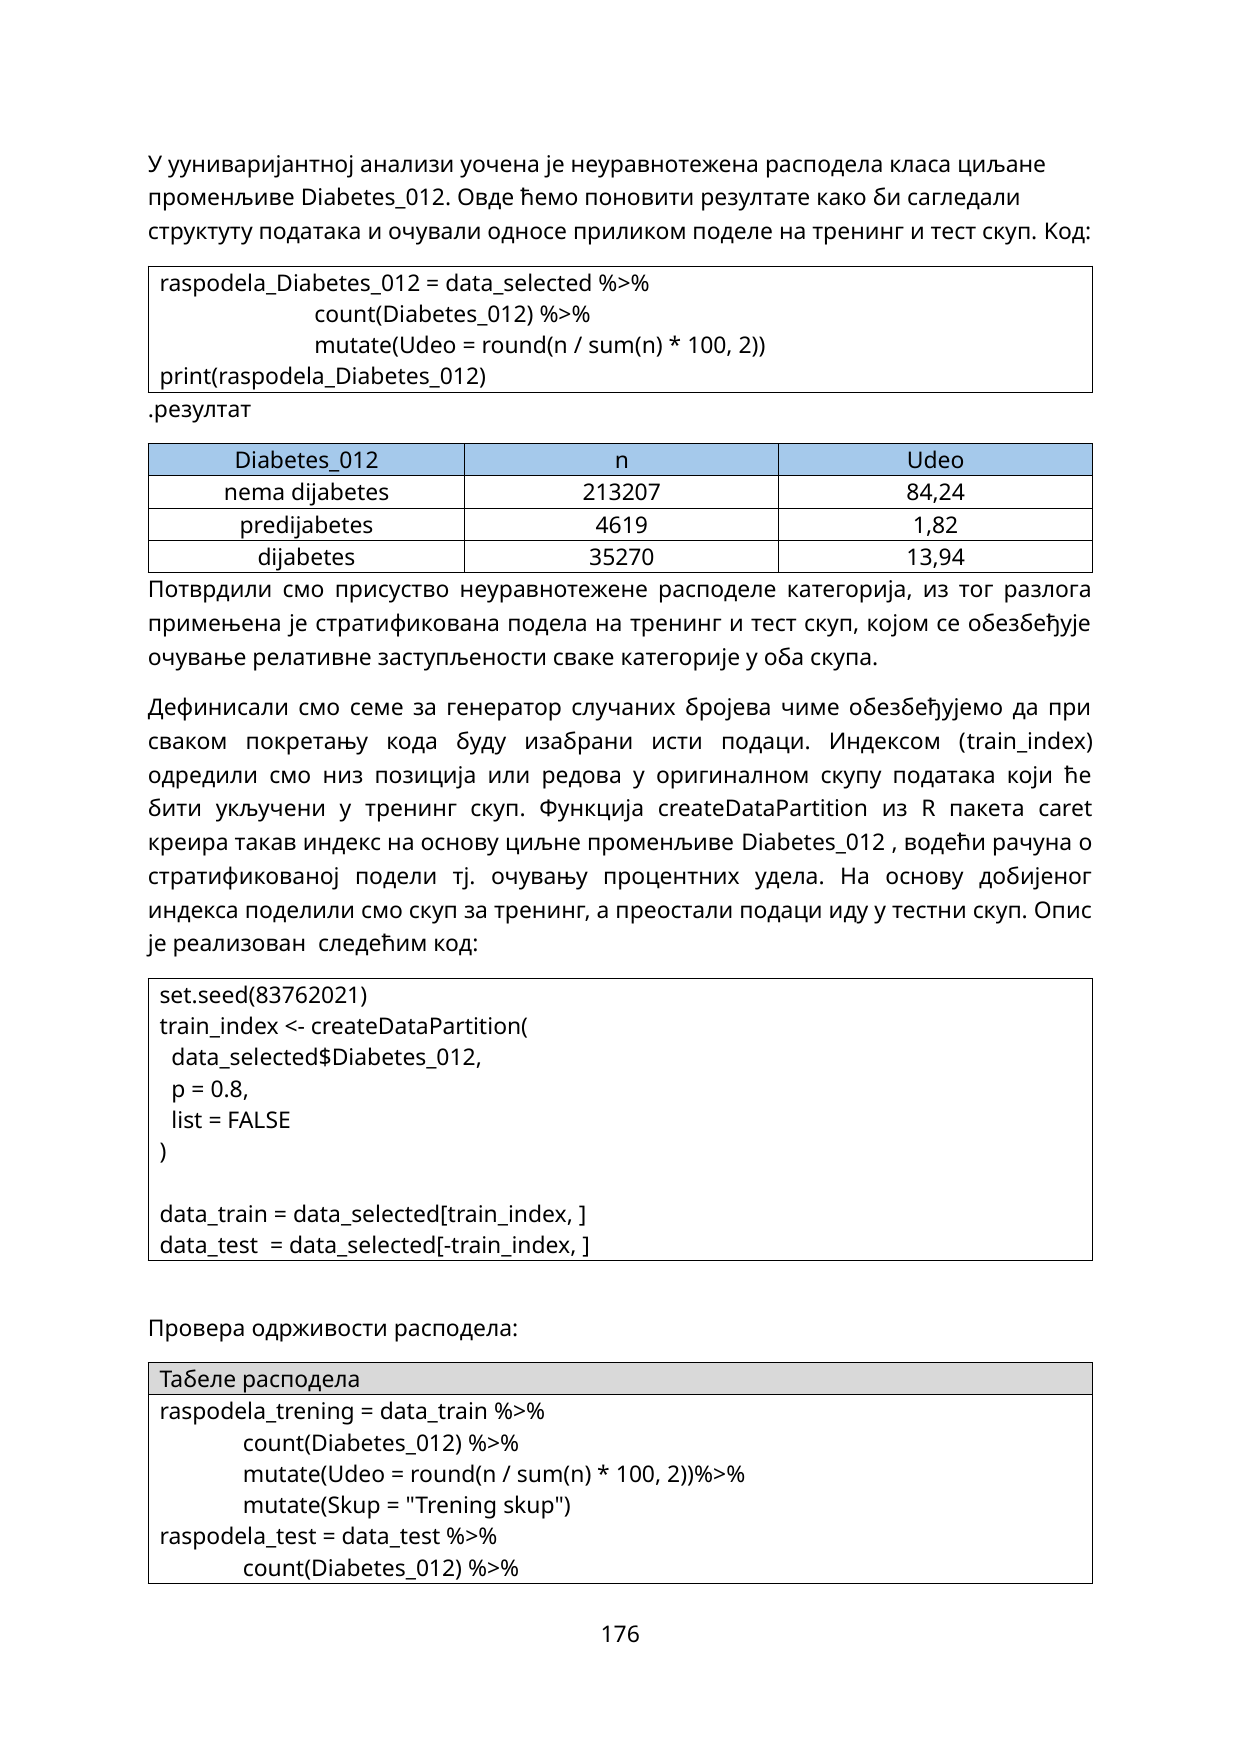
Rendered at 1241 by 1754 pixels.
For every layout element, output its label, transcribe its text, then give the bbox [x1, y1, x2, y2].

table_header Diabetes_012 [149, 444, 464, 475]
table_cell nema dijabetes [149, 476, 464, 508]
table_cell 84,24 [779, 476, 1092, 508]
table_cell 4619 [465, 509, 778, 540]
table_header Udeo [779, 444, 1092, 475]
text Дефинисали смо семе за генератор случаних бројева чиме обезбеђујемо да при сваком покретању кода буду изабрани исти подаци. Индексом (train_index) одредили смо низ позиција или редова у оригиналном скупу података који ће бити укључени у тренинг скуп. Функција createDataPartition из R пакета caret креира такав индекс на основу циљне променљиве Diabetes_012 , водећи рачуна о стратификованој подели тј. очувању процентних удела. На основу добијеног индекса поделили смо скуп за тренинг, а преостали подаци иду у тестни скуп. Опис је реализован следећим код: [148, 691, 1093, 959]
table_header raspodela_Diabetes_012 = data_selected %>% count(Diabetes_012) %>% mutate(Udeo = round(n / sum(n) * 100, 2)) print(raspodela_Diabetes_012) [149, 267, 1092, 392]
text Провера одрживости расподела: [148, 1312, 1093, 1343]
table_cell 13,94 [779, 541, 1092, 572]
text .резултат [148, 393, 1093, 424]
text У ууниваријантној анализи уочена је неуравнотежена расподела класа циљане променљиве Diabetes_012. Овде ћемо поновити резултате како би сагледали структуту података и очували односе приликом поделе на тренинг и тест скуп. Kод: [148, 148, 1093, 246]
table_header n [465, 444, 778, 475]
table_cell 1,82 [779, 509, 1092, 540]
table_cell dijabetes [149, 541, 464, 572]
table_cell predijabetes [149, 509, 464, 540]
table_cell 35270 [465, 541, 778, 572]
table_cell 213207 [465, 476, 778, 508]
table_header Табеле расподела [149, 1363, 1092, 1394]
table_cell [149, 1395, 1092, 1583]
table_header set.seed(83762021) train_index <- createDataPartition( data_selected$Diabetes_012, p = 0.8, list = FALSE ) data_train = data_selected[train_index, ] data_test = data_selected[-train_index, ] [149, 979, 1092, 1260]
text Потврдили смо присуство неуравнотежене расподеле категорија, из тог разлога примењена је стратификована подела на тренинг и тест скуп, којом се обезбеђује очување релативне заступљености сваке категорије у оба скупа. [148, 573, 1093, 672]
